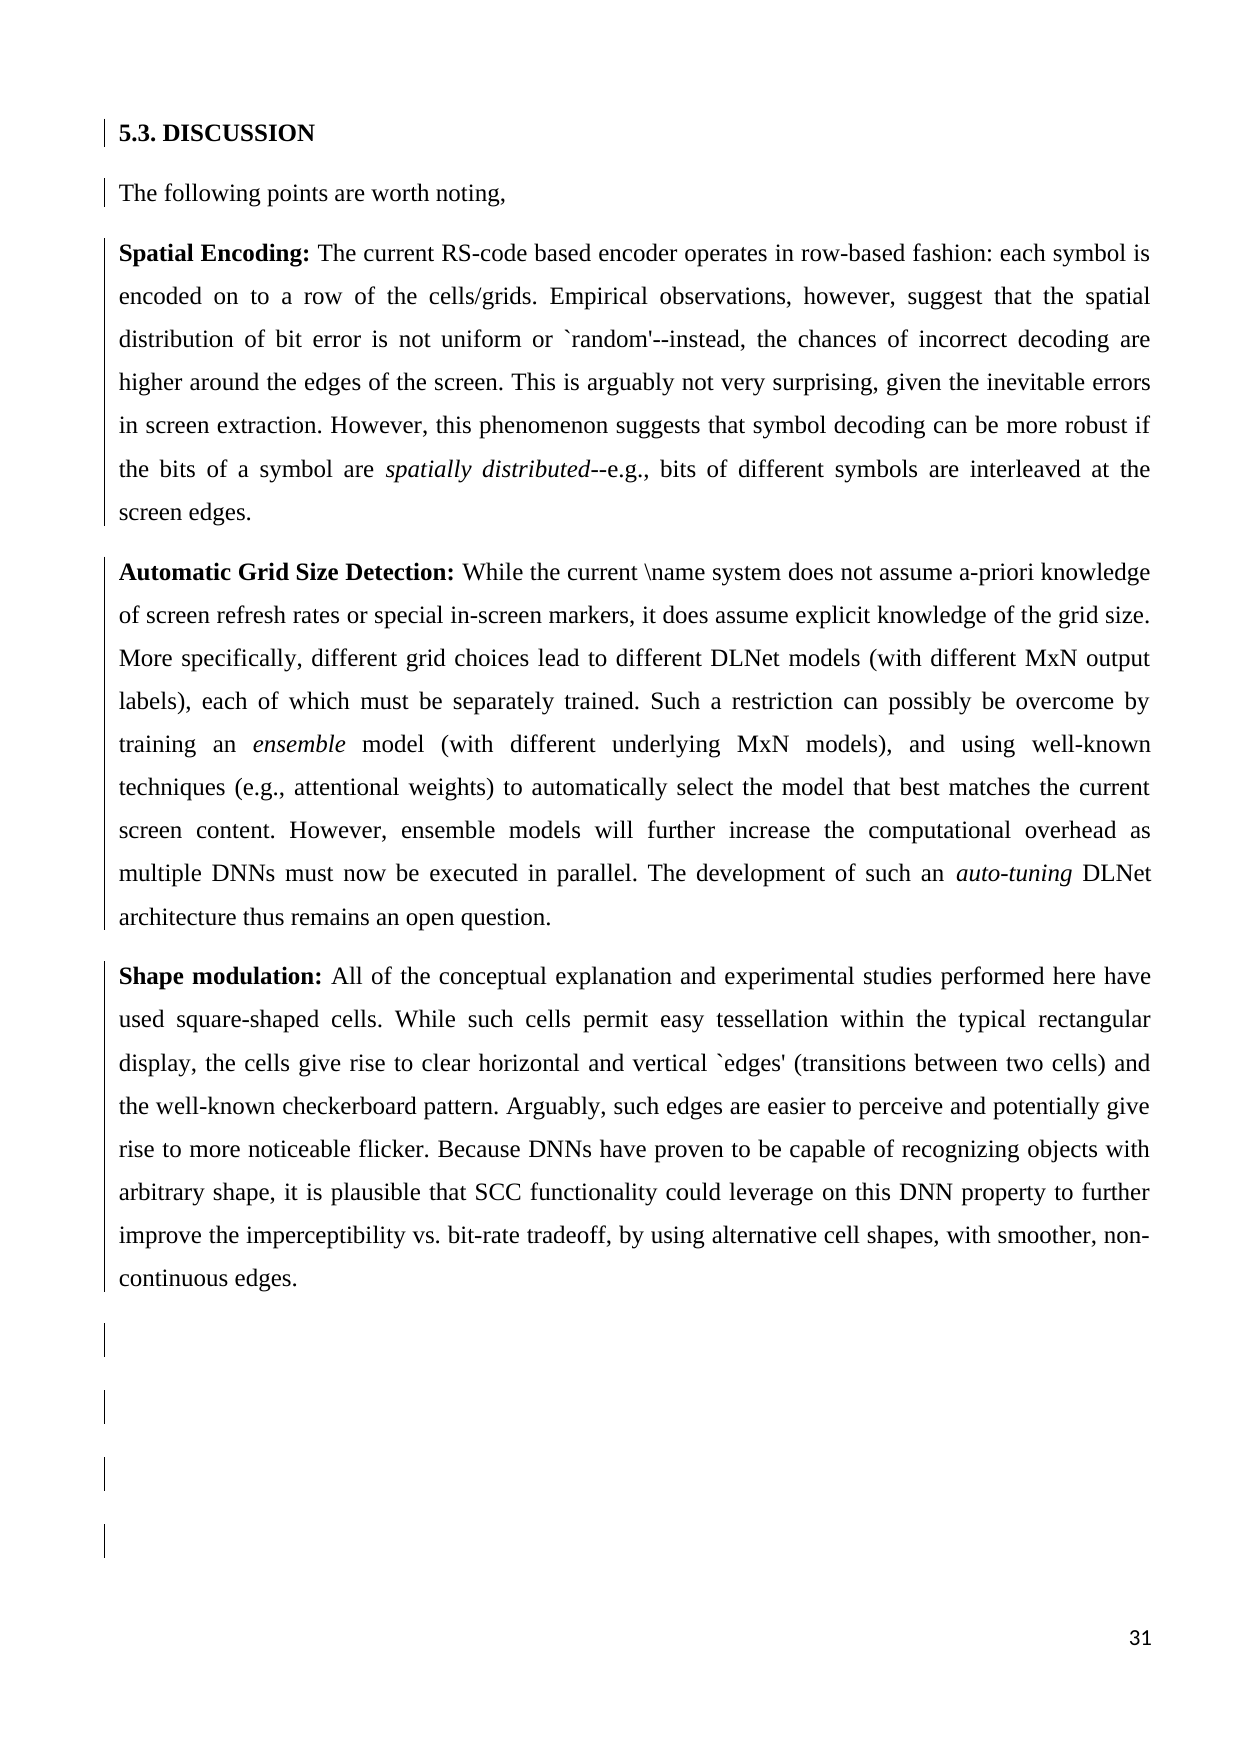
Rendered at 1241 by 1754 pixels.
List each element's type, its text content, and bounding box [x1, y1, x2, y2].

text The following points are worth noting, [118, 178, 1152, 207]
text Shape modulation: All of the conceptual explanation and experimental studies performed here have used square-shaped cells. While such cells permit easy tessellation within the typical rectangular display, the cells give rise to clear horizontal and vertical `edges' (transitions between two cells) and the well-known checkerboard pattern. Arguably, such edges are easier to perceive and potentially give rise to more noticeable flicker. Because DNNs have proven to be capable of recognizing objects with arbitrary shape, it is plausible that SCC functionality could leverage on this DNN property to further improve the imperceptibility vs. bit-rate tradeoff, by using alternative cell shapes, with smoother, non-continuous edges. [118, 961, 1152, 1292]
text 5.3. DISCUSSION [118, 118, 1152, 147]
text Automatic Grid Size Detection: While the current \name system does not assume a-priori knowledge of screen refresh rates or special in-screen markers, it does assume explicit knowledge of the grid size. More specifically, different grid choices lead to different DLNet models (with different MxN output labels), each of which must be separately trained. Such a restriction can possibly be overcome by training an ensemble model (with different underlying MxN models), and using well-known techniques (e.g., attentional weights) to automatically select the model that best matches the current screen content. However, ensemble models will further increase the computational overhead as multiple DNNs must now be executed in parallel. The development of such an auto-tuning DLNet architecture thus remains an open question. [118, 557, 1152, 930]
text Spatial Encoding: The current RS-code based encoder operates in row-based fashion: each symbol is encoded on to a row of the cells/grids. Empirical observations, however, suggest that the spatial distribution of bit error is not uniform or `random'--instead, the chances of incorrect decoding are higher around the edges of the screen. This is arguably not very surprising, given the inevitable errors in screen extraction. However, this phenomenon suggests that symbol decoding can be more robust if the bits of a symbol are spatially distributed--e.g., bits of different symbols are interleaved at the screen edges. [118, 238, 1152, 526]
